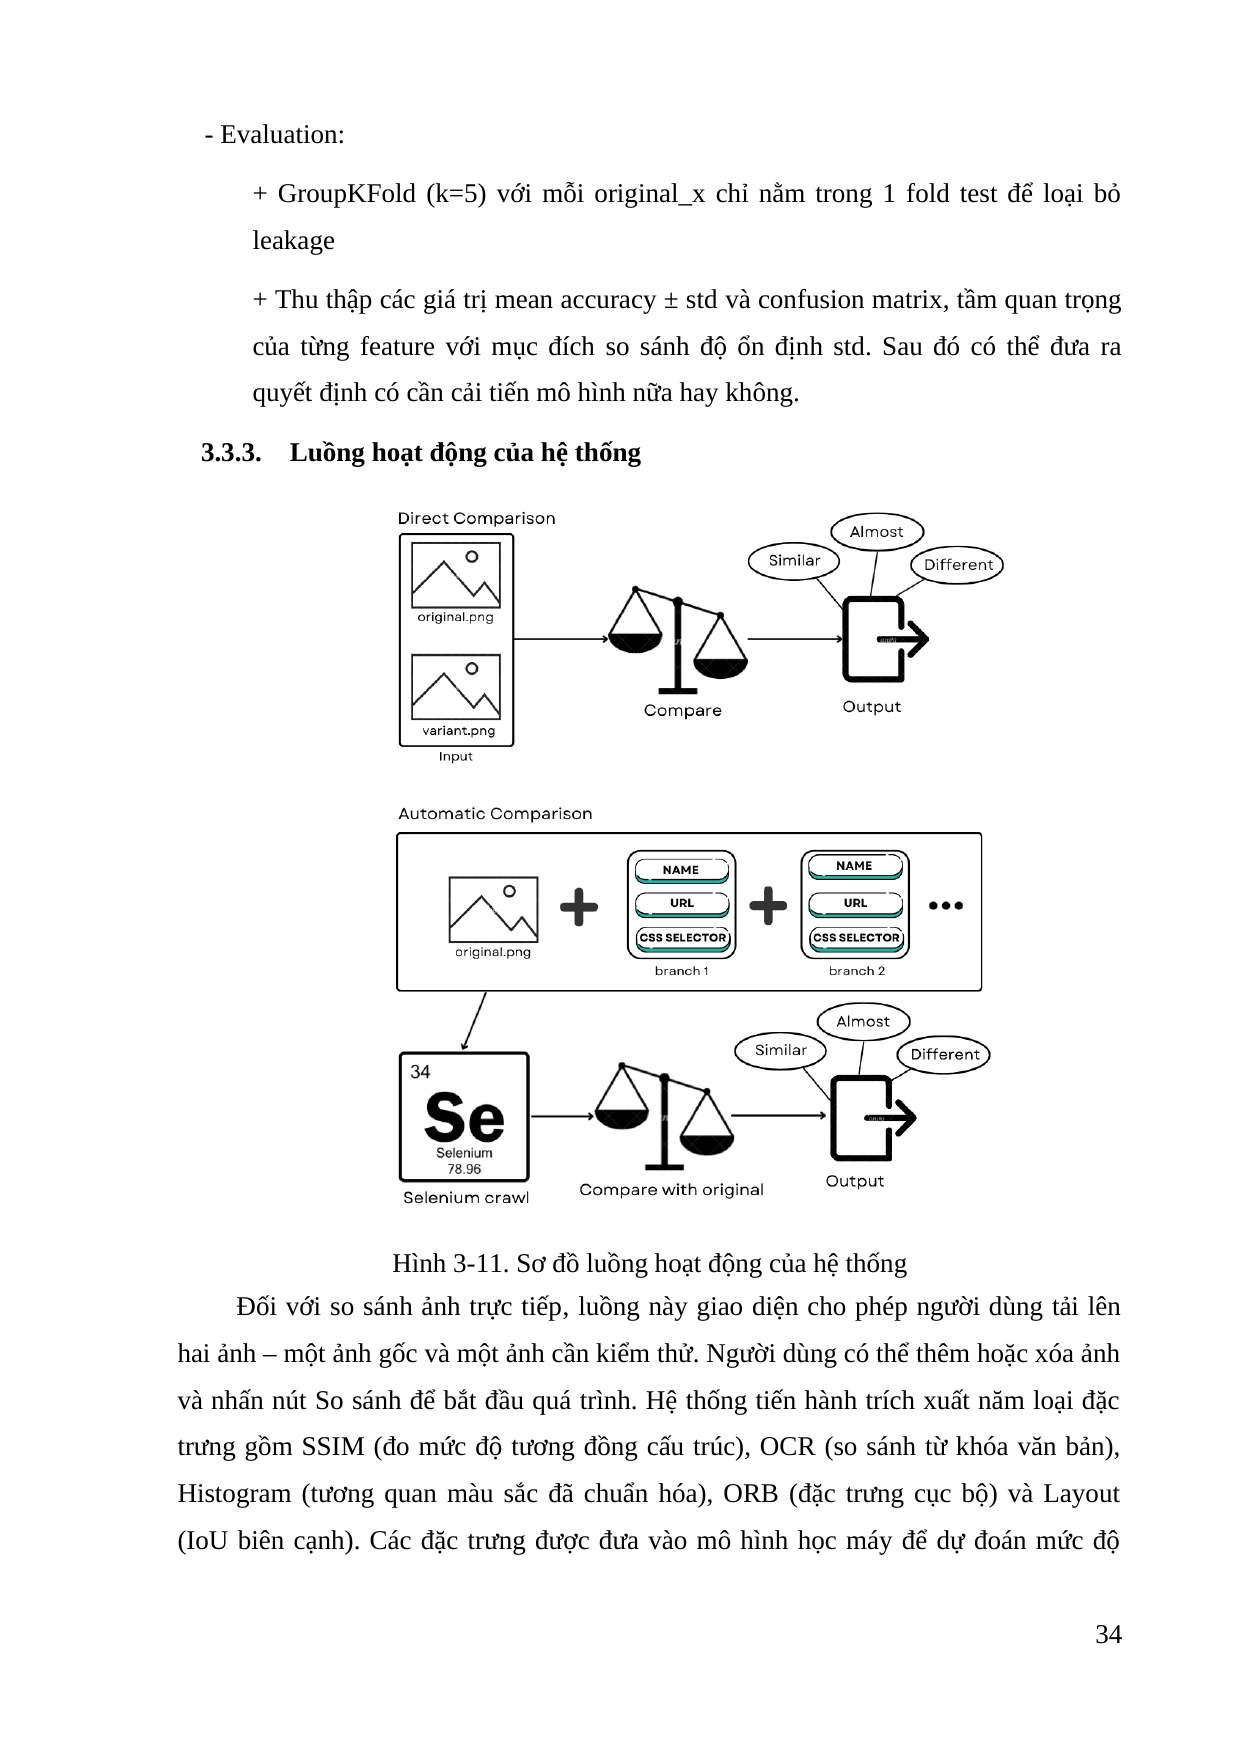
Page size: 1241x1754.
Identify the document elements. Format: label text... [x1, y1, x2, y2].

text + GroupKFold (k=5) với mỗi original_x chỉ nằm trong 1 fold test để loại bỏ leakage [252, 177, 1122, 255]
subtitle Luồng hoạt động của hệ thống [201, 436, 1122, 467]
text - Evaluation: [177, 118, 1122, 149]
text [177, 1290, 1122, 1555]
picture [349, 494, 1025, 1219]
text + Thu thập các giá trị mean accuracy ± std và confusion matrix, tầm quan trọng của từng feature với mục đích so sánh độ ổn định std. Sau đó có thể đưa ra quyết định có cần cải tiến mô hình nữa hay không. [252, 283, 1122, 408]
